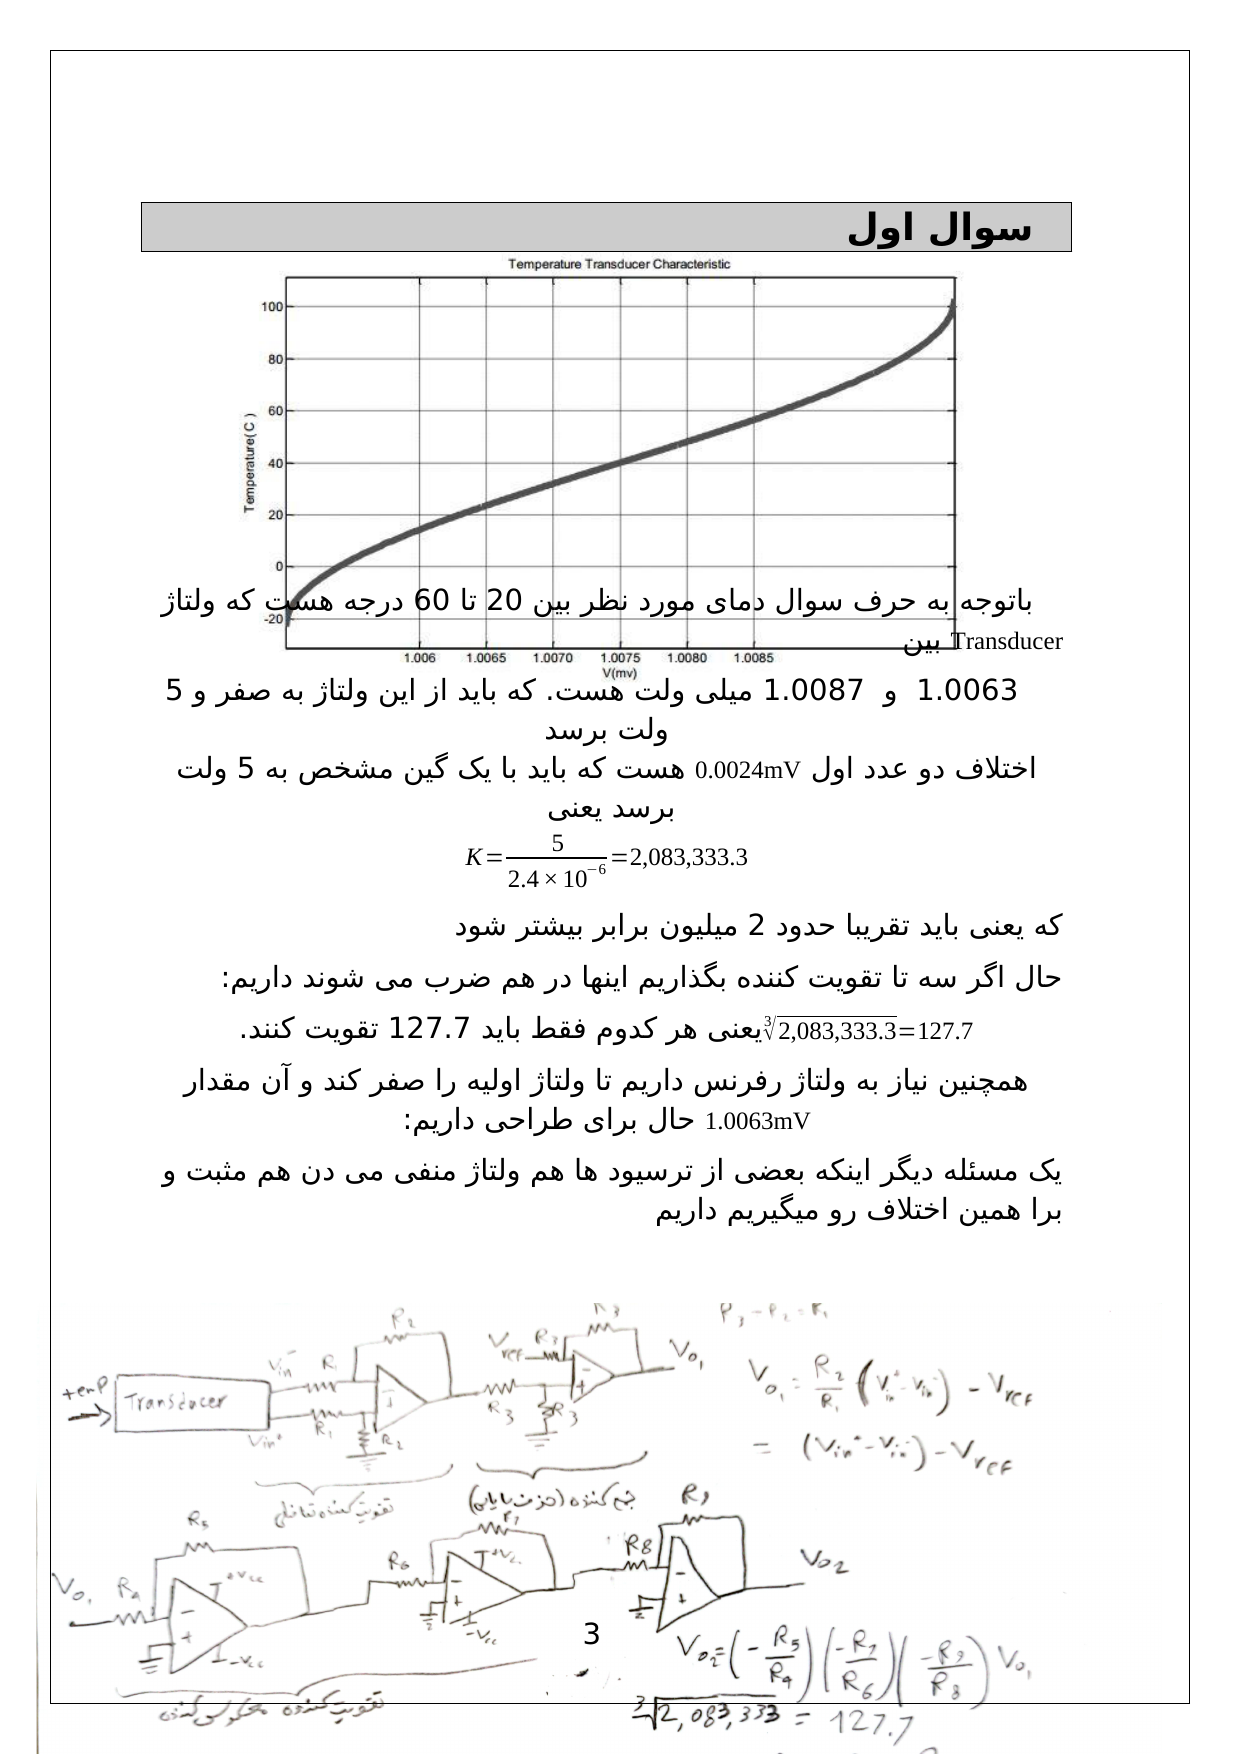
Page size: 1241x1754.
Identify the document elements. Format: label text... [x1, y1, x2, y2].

text یعنی هر کدوم فقط باید 127.7 تقویت کنند. [150, 1012, 1063, 1046]
text حال اگر سه تا تقویت کننده بگذاریم اینها در هم ضرب می شوند داریم: [150, 960, 1063, 994]
picture [51, 1303, 1162, 1703]
text که یعنی باید تقریبا حدود 2 میلیون برابر بیشتر شود [150, 909, 1063, 943]
picture [36, 1303, 1162, 1754]
text باتوجه به حرف سوال دمای مورد نظر بین 20 تا 60 درجه هست که ولتاژ Transducer بین [150, 583, 1063, 656]
text 1.0063 و 1.0087 میلی ولت هست. که باید از این ولتاژ به صفر و 5 ولت برسد اختلاف دو عدد اول 0.0024mV هست که باید با یک گین مشخص به 5 ولت برسد یعنی [150, 673, 1063, 892]
text یک مسئله دیگر اینکه بعضی از ترسیود ها هم ولتاژ منفی می دن هم مثبت و برا همین اختلاف رو میگیریم داریم [150, 1153, 1063, 1226]
text همچنین نیاز به ولتاژ رفرنس داریم تا ولتاژ اولیه را صفر کند و آن مقدار 1.0063mV حال برای طراحی داریم: [150, 1063, 1063, 1136]
subtitle سوال اول [142, 203, 1071, 251]
